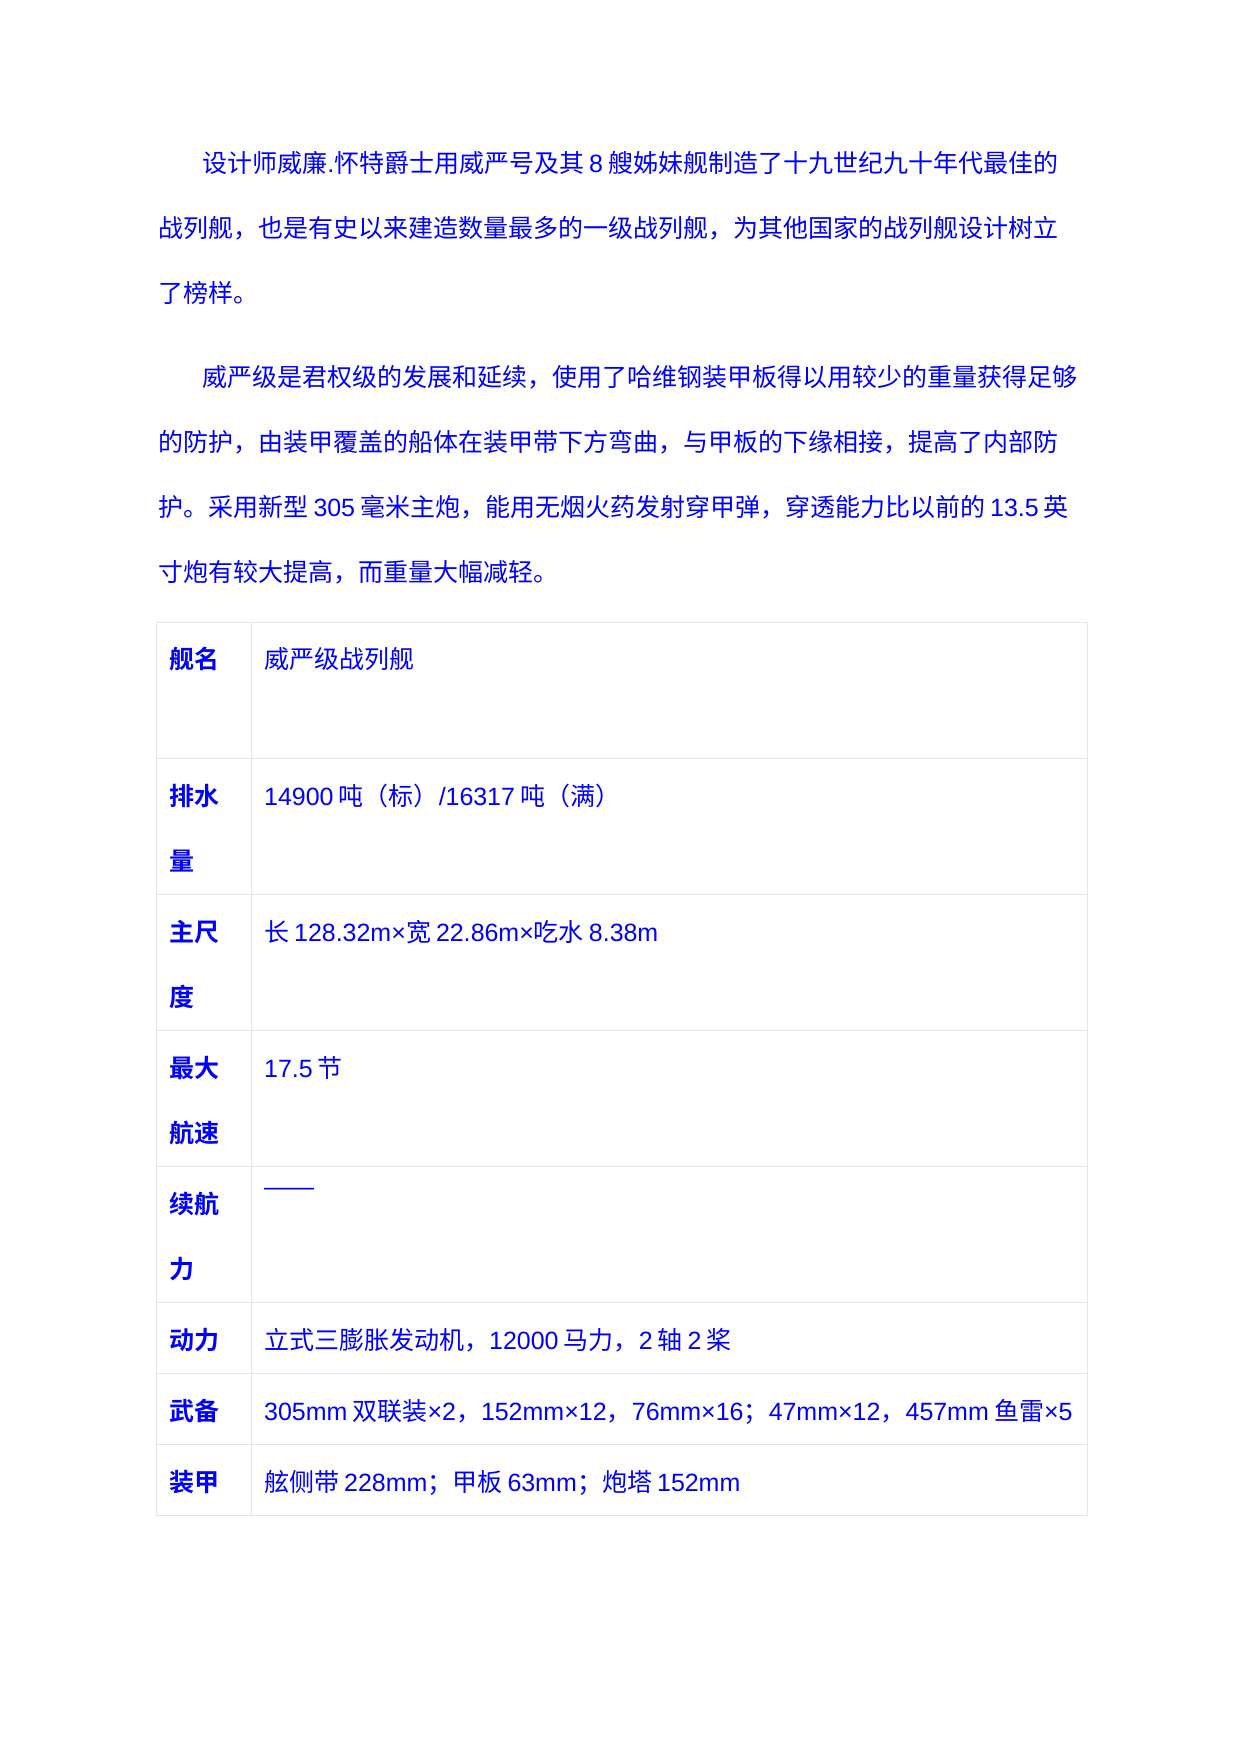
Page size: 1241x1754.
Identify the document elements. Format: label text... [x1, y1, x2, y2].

table_cell 最大航速 [157, 1031, 251, 1166]
table_cell 305mm双联装×2，152mm×12，76mm×16；47mm×12，457mm鱼雷×5 [252, 1374, 1087, 1444]
table_cell 排水量 [157, 759, 251, 894]
table_cell 动力 [157, 1303, 251, 1373]
table_cell 14900吨（标）/16317吨（满） [252, 759, 1087, 894]
table_cell 武备 [157, 1374, 251, 1444]
table_header 威严级战列舰 [252, 623, 1087, 758]
text 威严级是君权级的发展和延续，使用了哈维钢装甲板得以用较少的重量获得足够的防护，由装甲覆盖的船体在装甲带下方弯曲，与甲板的下缘相接，提高了内部防护。采用新型305毫米主炮，能用无烟火药发射穿甲弹，穿透能力比以前的13.5英寸炮有较大提高，而重量大幅减轻。 [158, 343, 1082, 603]
table_cell 舷侧带228mm；甲板63mm；炮塔152mm [252, 1445, 1087, 1515]
table_cell 长128.32m×宽22.86m×吃水8.38m [252, 895, 1087, 1030]
table_cell 主尺度 [157, 895, 251, 1030]
table_cell 装甲 [157, 1445, 251, 1515]
table_cell 续航力 [157, 1167, 251, 1302]
table_cell 17.5节 [252, 1031, 1087, 1166]
text 设计师威廉.怀特爵士用威严号及其8艘姊妹舰制造了十九世纪九十年代最佳的战列舰，也是有史以来建造数量最多的一级战列舰，为其他国家的战列舰设计树立了榜样。 [158, 129, 1082, 324]
table_header 舰名 [157, 623, 251, 758]
table_cell 立式三膨胀发动机，12000马力，2轴2桨 [252, 1303, 1087, 1373]
table_cell —— [252, 1167, 1087, 1302]
